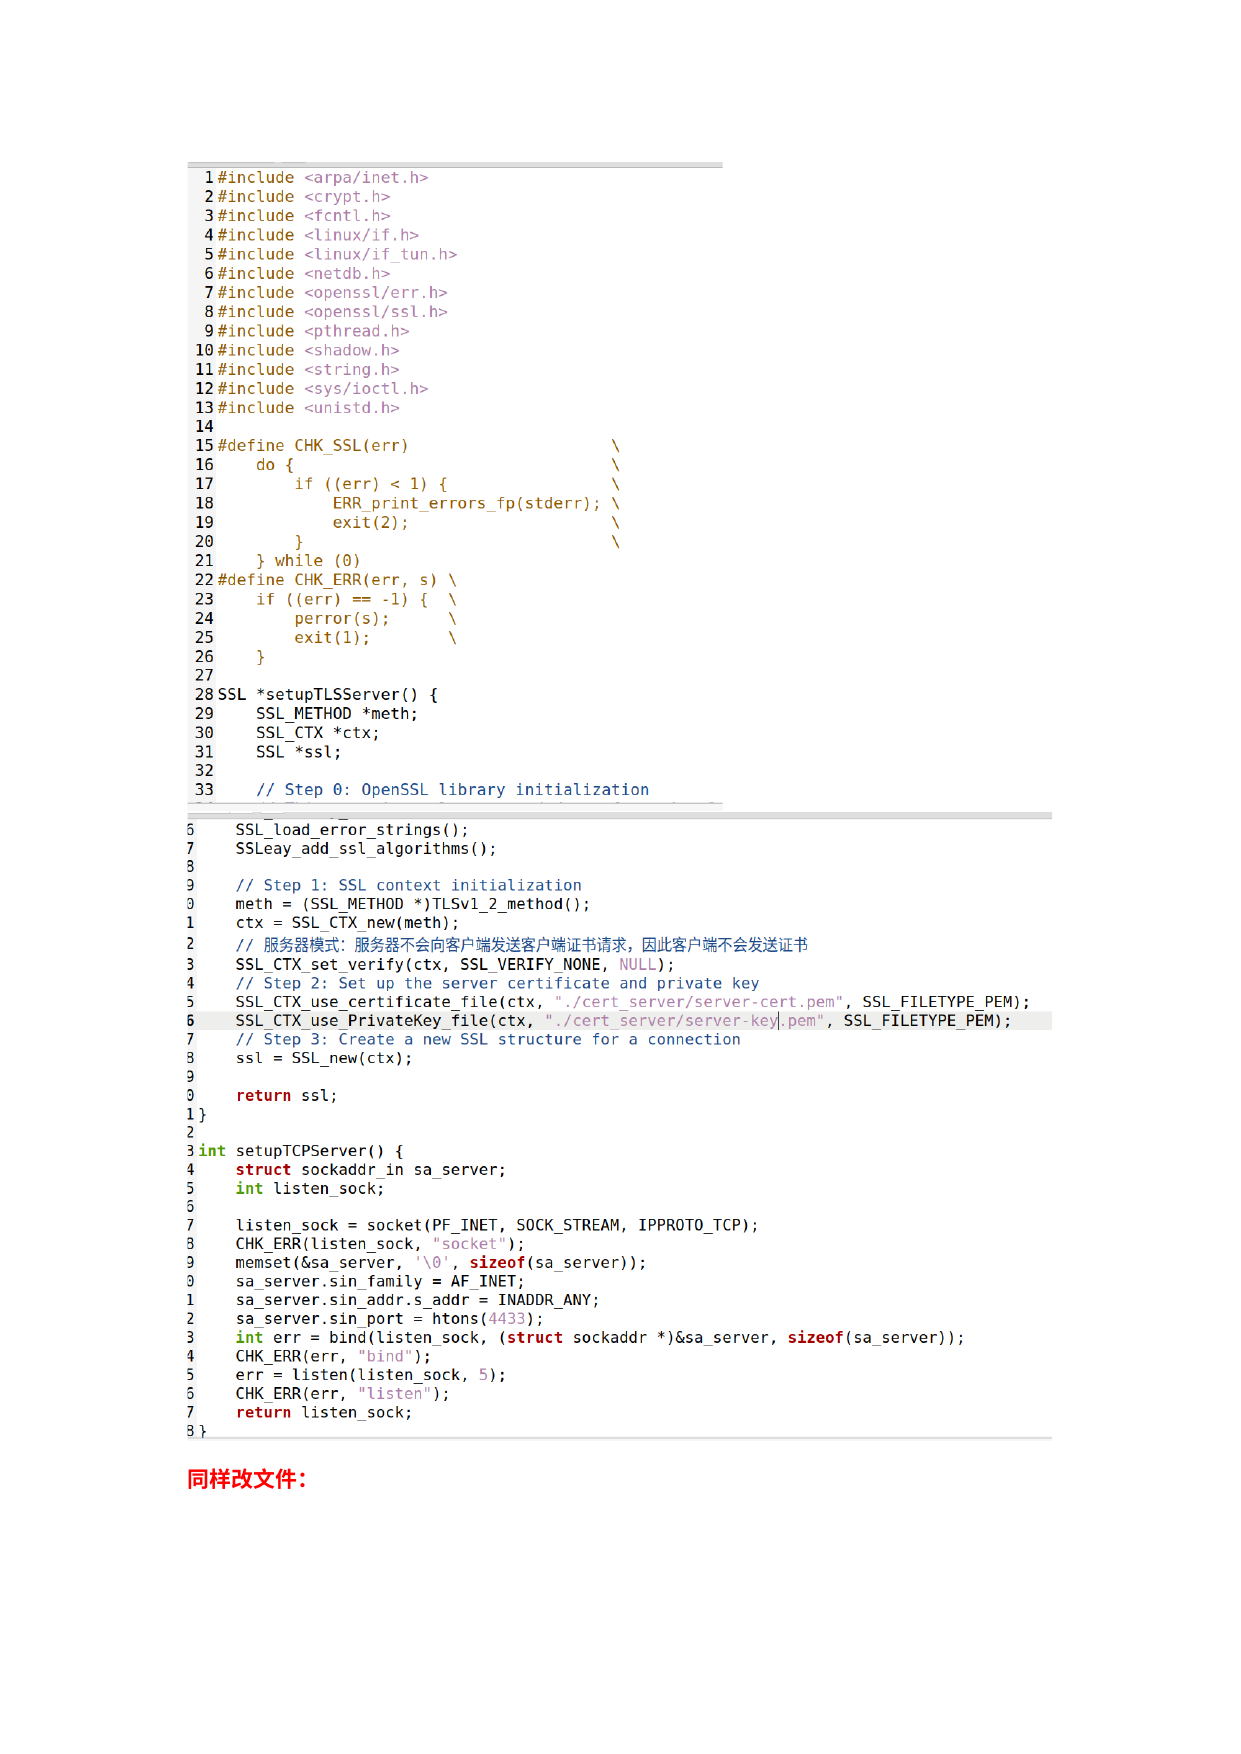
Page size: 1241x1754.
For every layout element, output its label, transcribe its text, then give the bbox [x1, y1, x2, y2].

picture [187, 812, 1053, 1441]
text 同样改文件： [187, 1462, 1053, 1494]
picture [187, 162, 723, 811]
